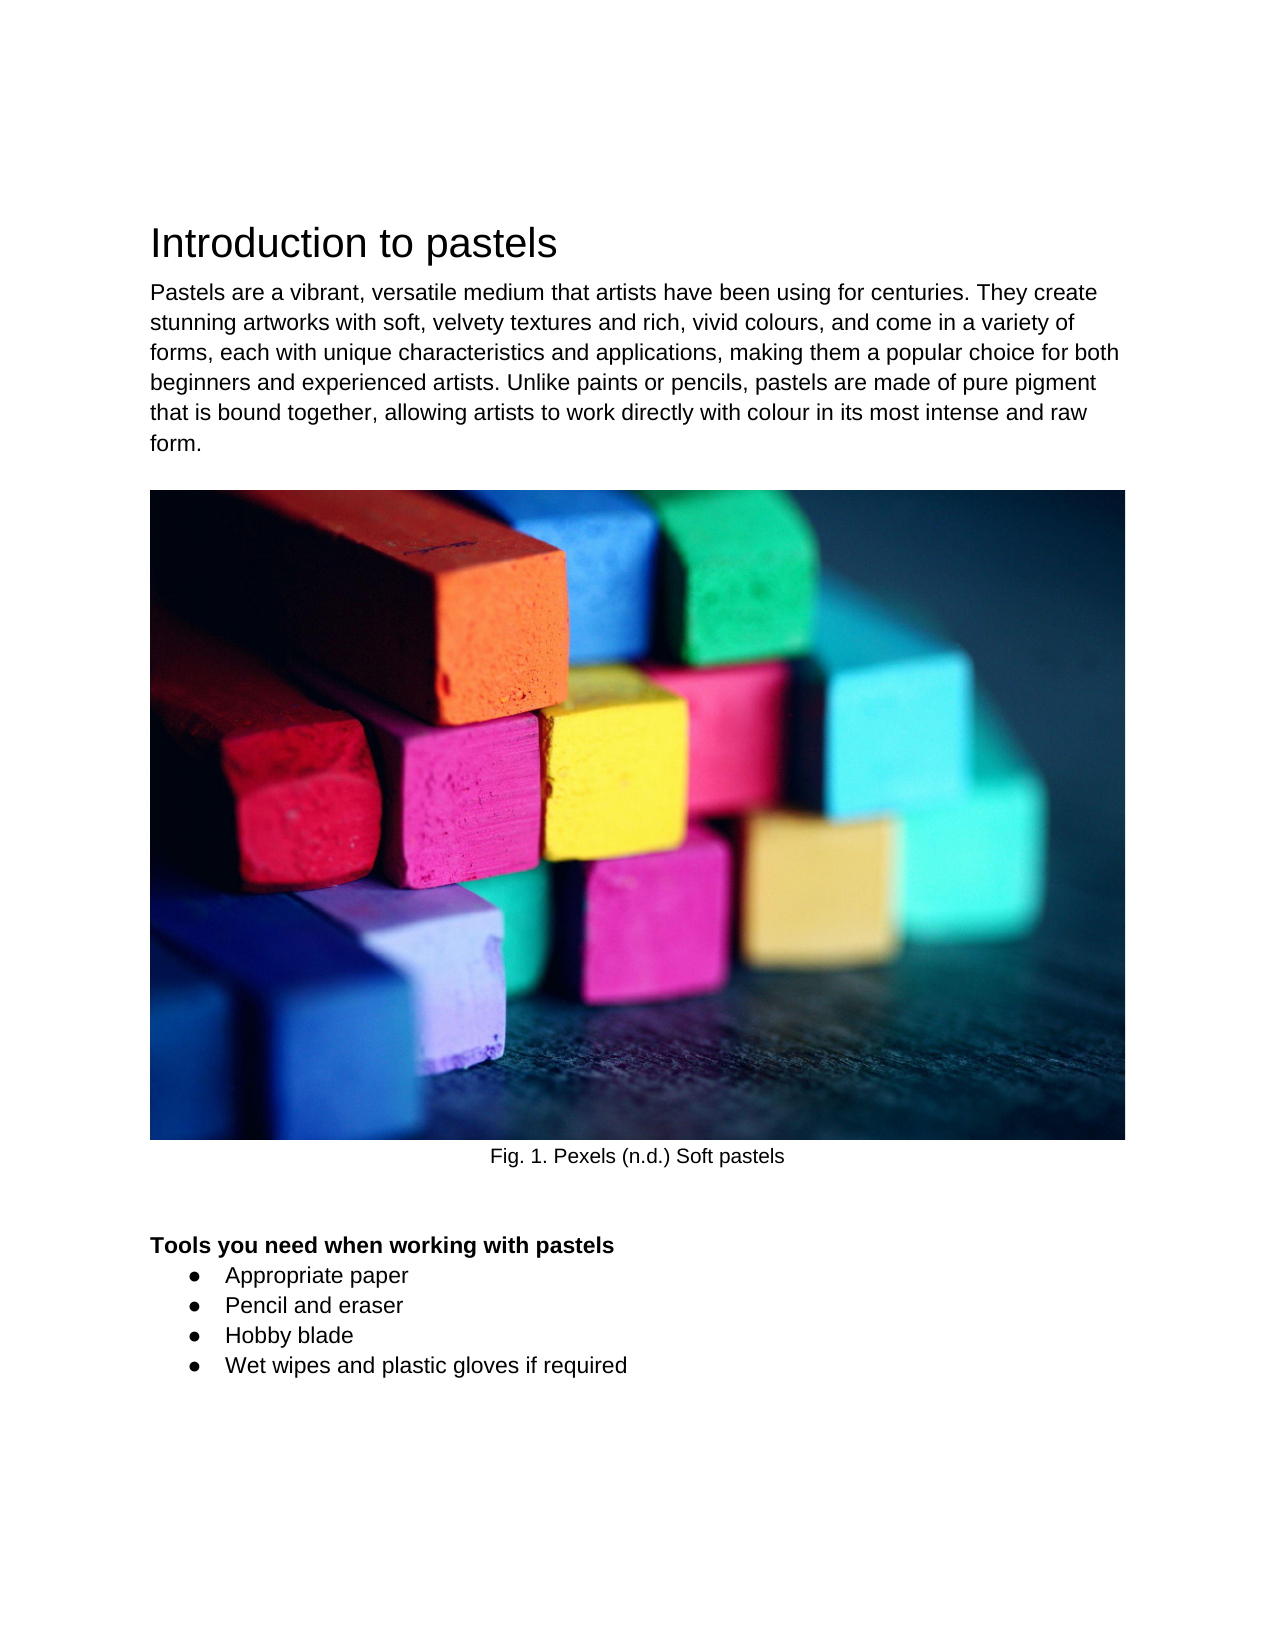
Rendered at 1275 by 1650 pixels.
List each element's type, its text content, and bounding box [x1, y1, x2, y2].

picture [150, 490, 1125, 1140]
list Wet wipes and plastic gloves if required [187, 1352, 1125, 1379]
text Tools you need when working with pastels [150, 1232, 1125, 1258]
text Fig. 1. Pexels (n.d.) Soft pastels [150, 1144, 1125, 1168]
list Hobby blade [187, 1322, 1125, 1349]
text Pastels are a vibrant, versatile medium that artists have been using for centuries. They create stunning artworks with soft, velvety textures and rich, vivid colours, and come in a variety of forms, each with unique characteristics and applications, making them a popular choice for both beginners and experienced artists. Unlike paints or pencils, pastels are made of pure pigment that is bound together, allowing artists to work directly with colour in its most intense and raw form. [150, 278, 1125, 456]
subtitle Introduction to pastels [150, 218, 1125, 266]
list Pencil and eraser [187, 1292, 1125, 1318]
list Appropriate paper [187, 1262, 1125, 1288]
